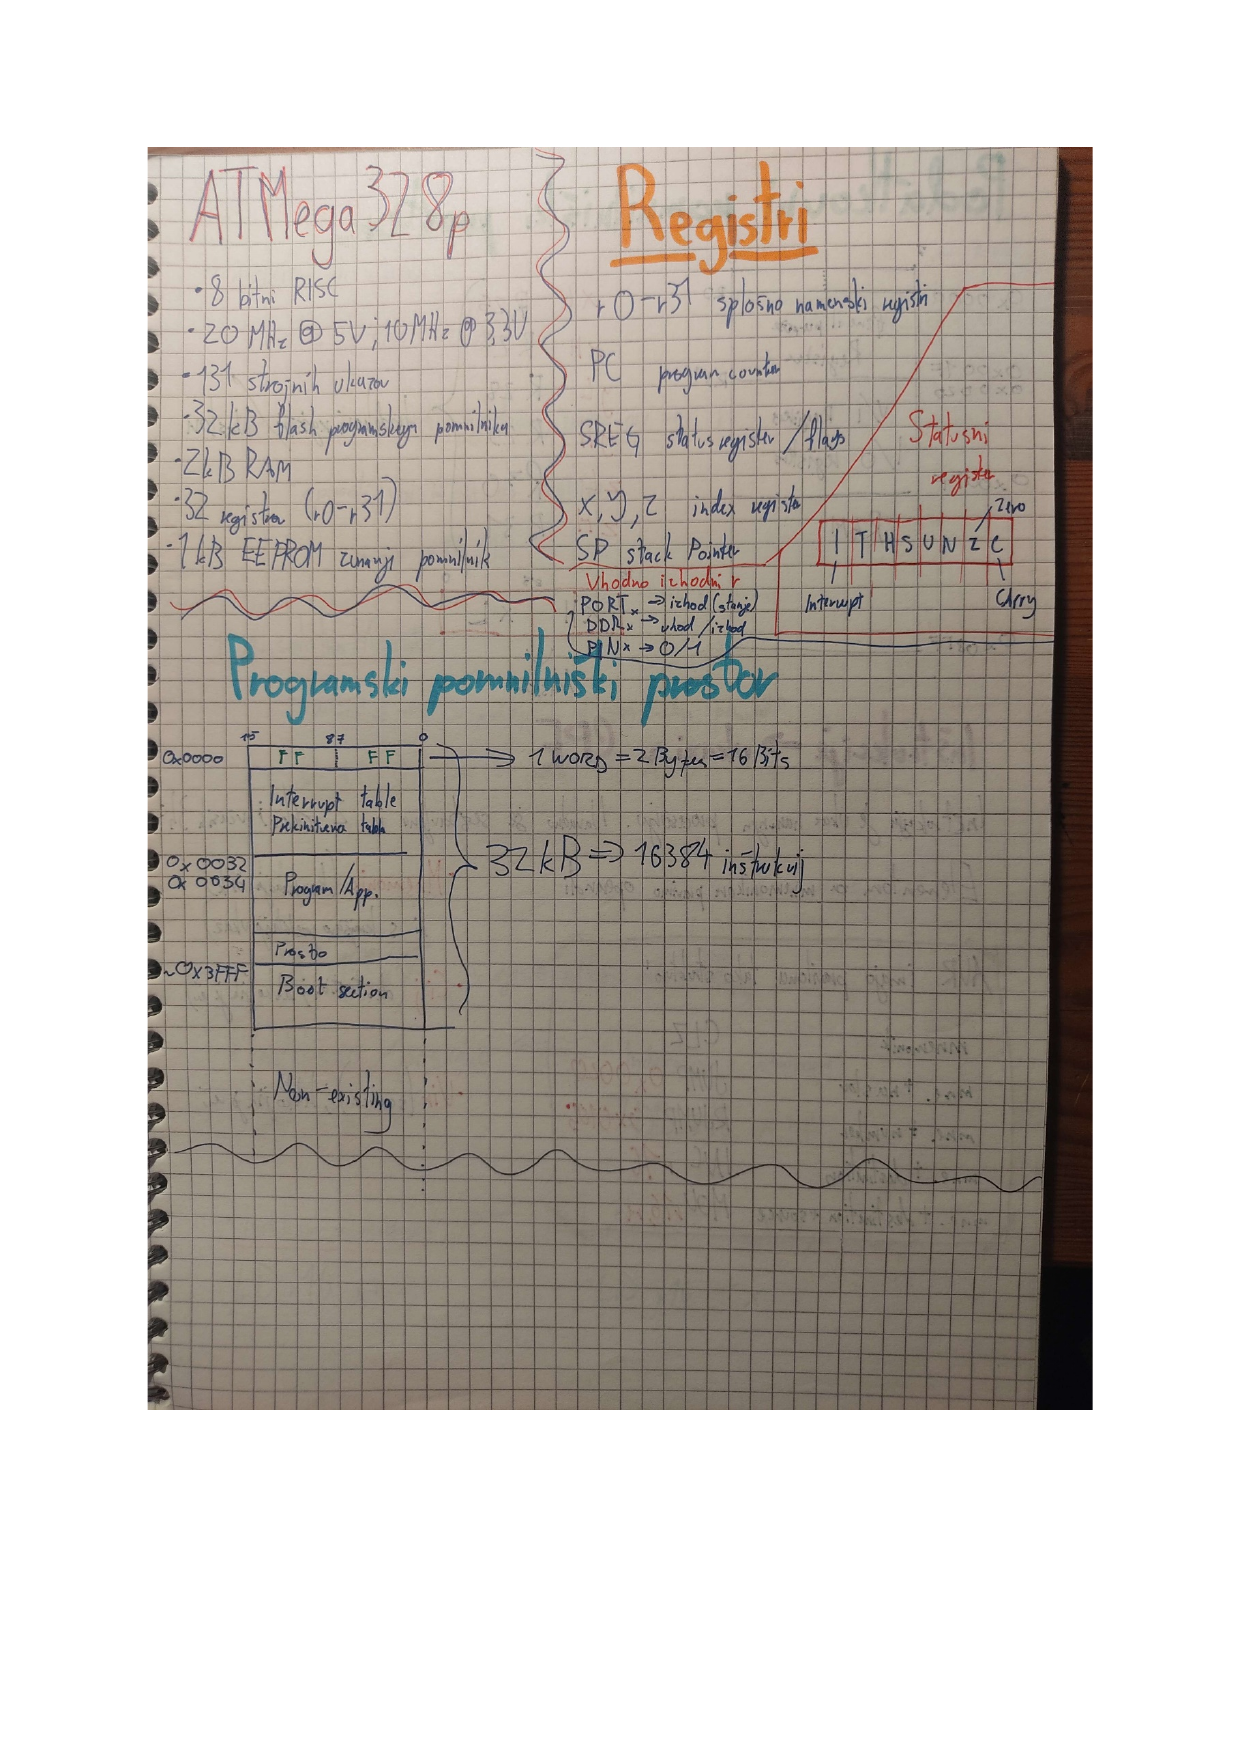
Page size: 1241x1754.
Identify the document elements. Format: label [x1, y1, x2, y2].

picture [147, 147, 1093, 1410]
